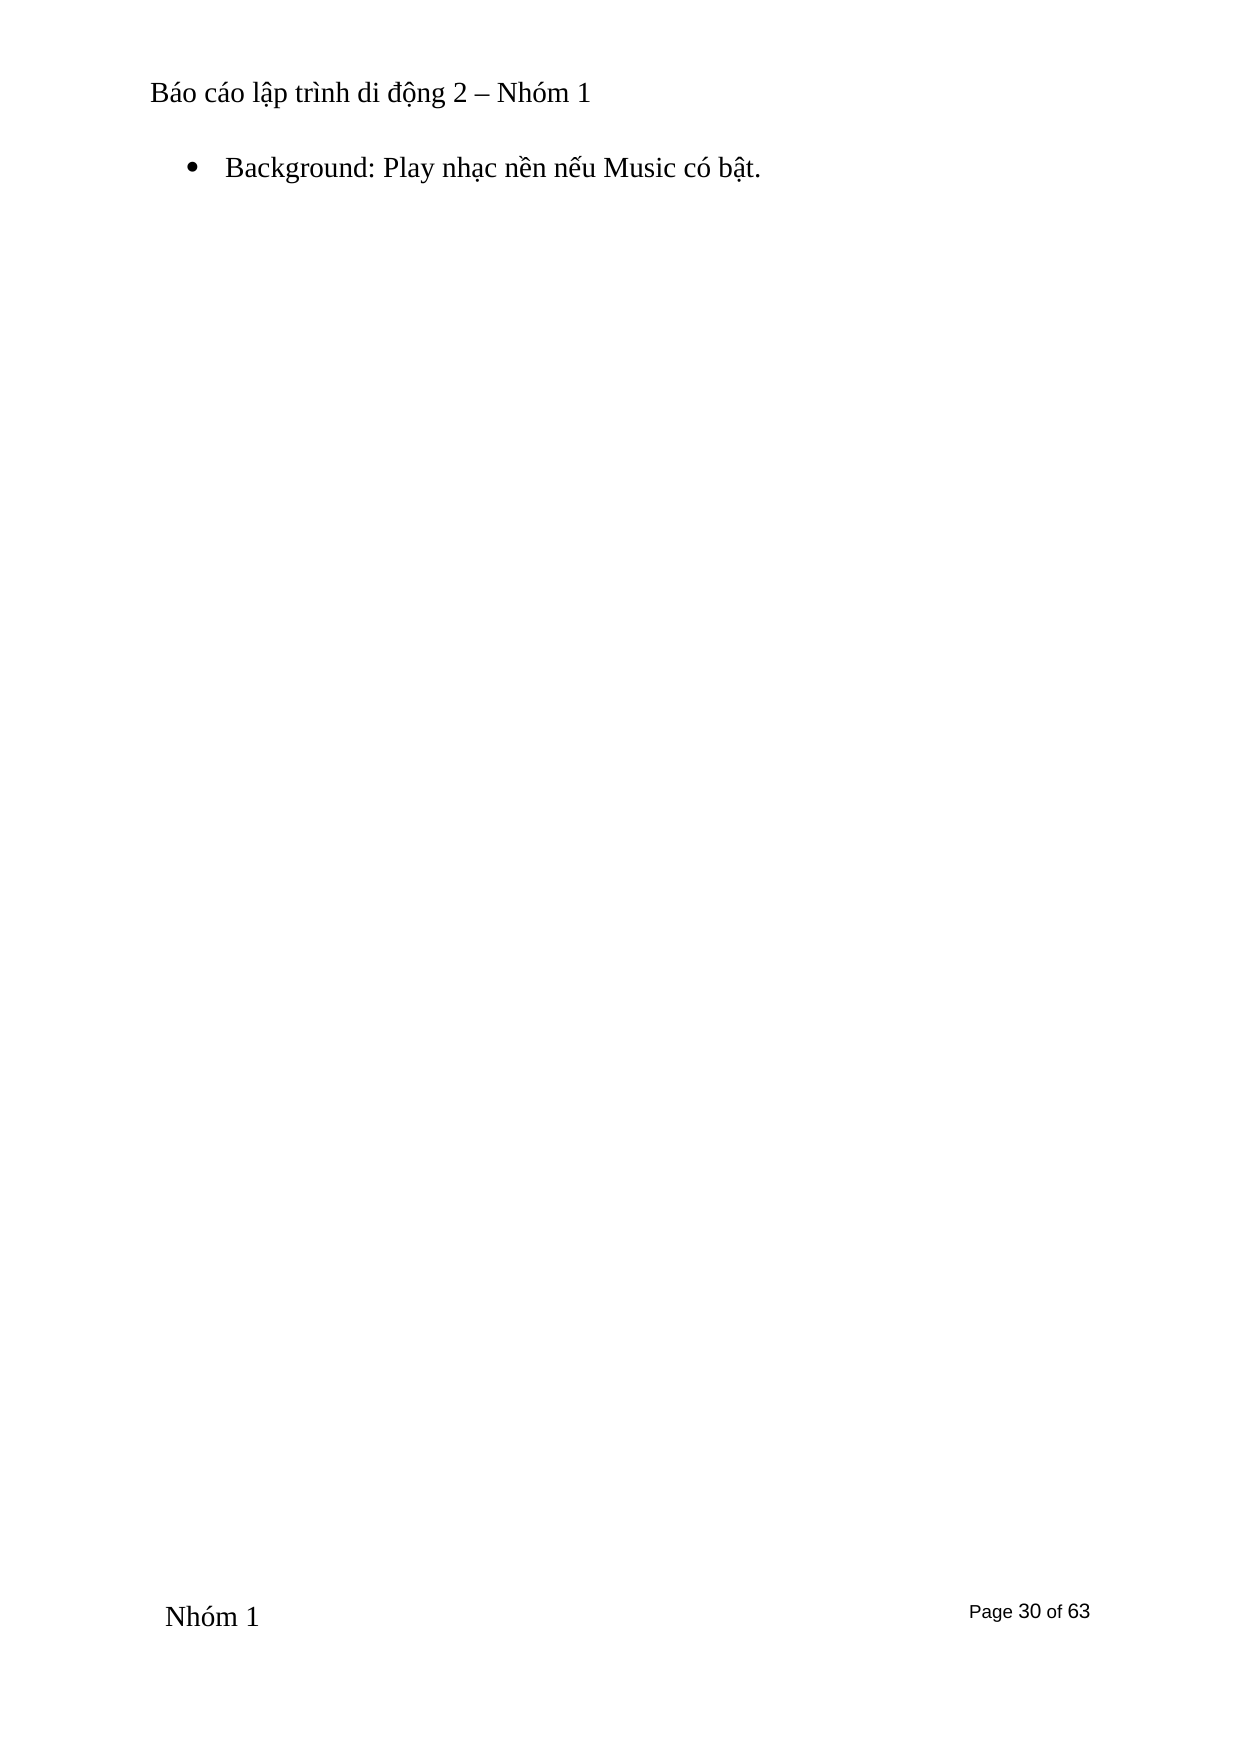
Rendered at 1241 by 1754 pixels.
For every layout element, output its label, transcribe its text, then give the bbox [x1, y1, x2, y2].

list Background: Play nhạc nền nếu Music có bật. [187, 150, 1090, 184]
